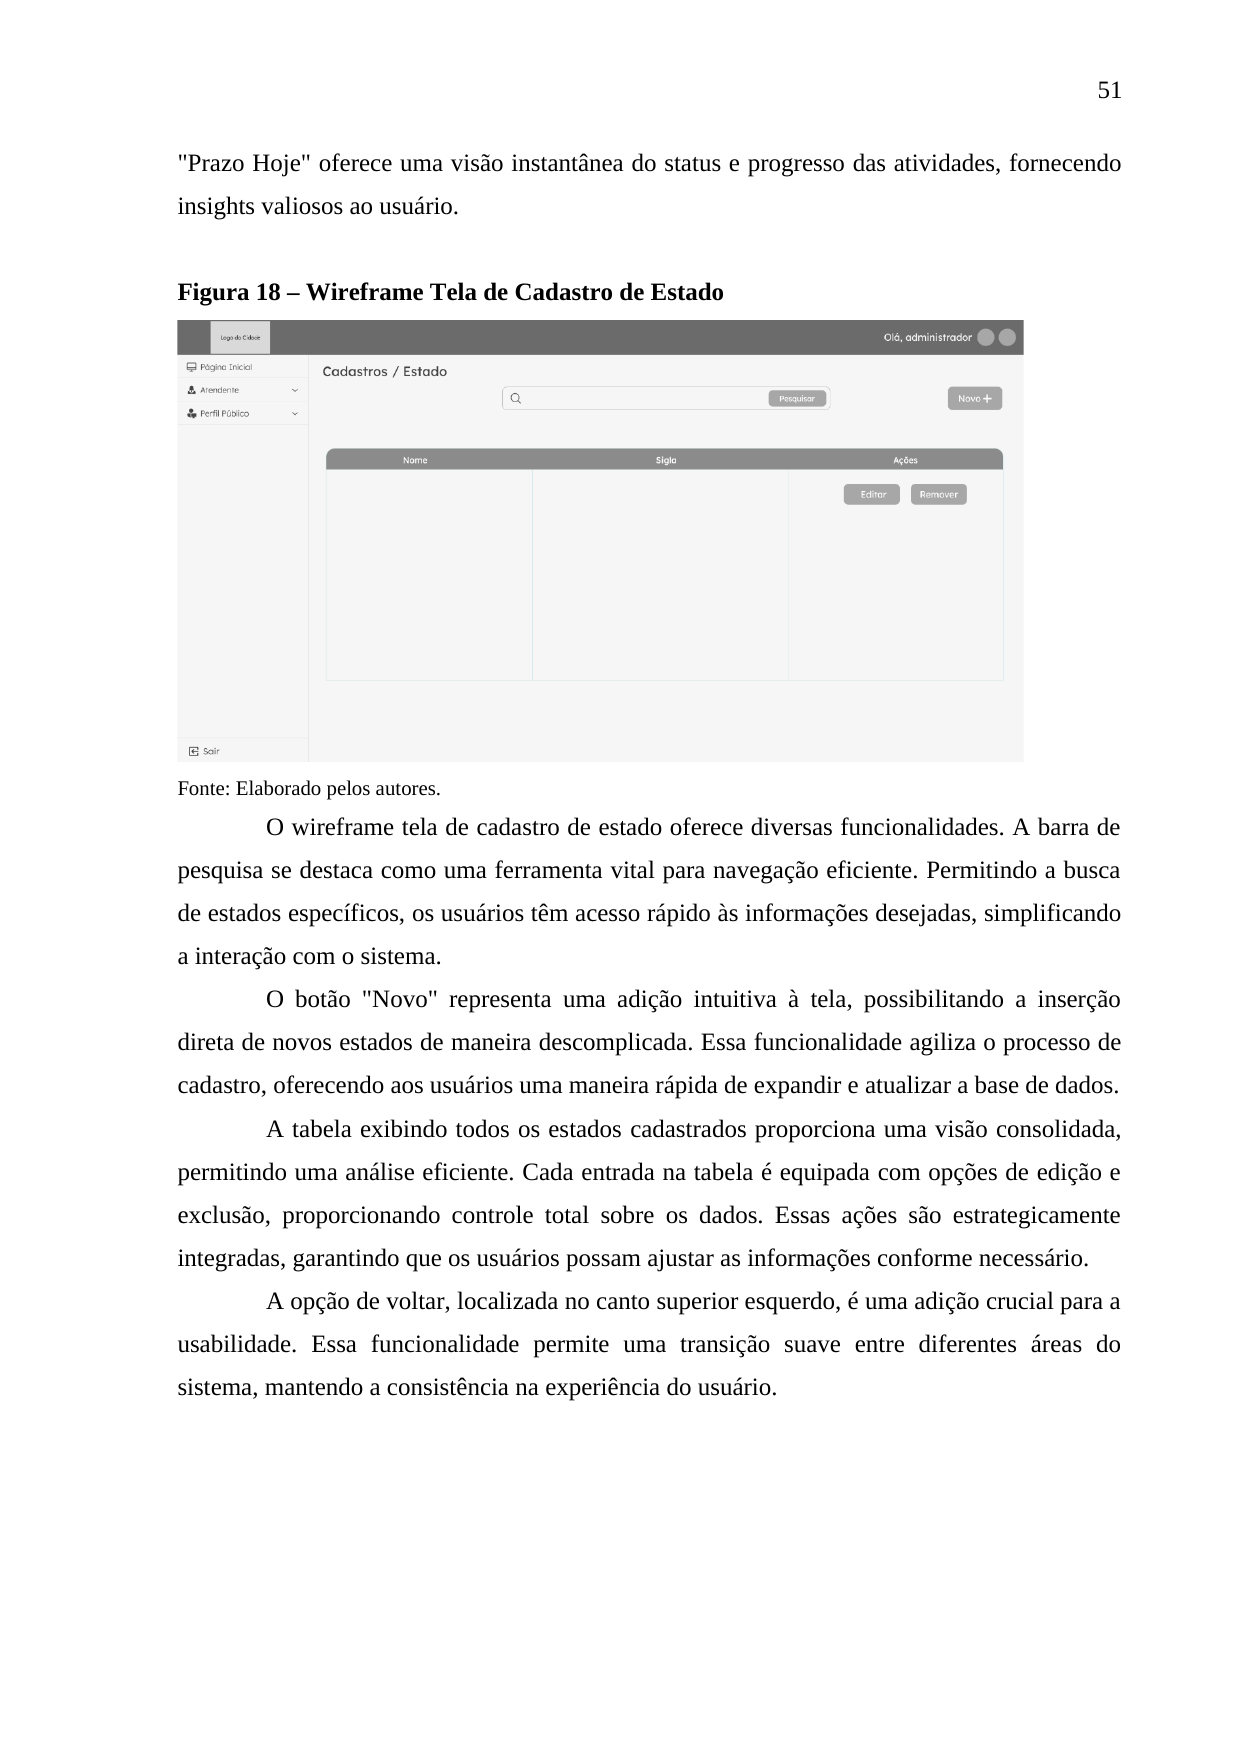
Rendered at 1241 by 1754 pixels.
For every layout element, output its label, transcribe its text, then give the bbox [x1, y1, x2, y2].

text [177, 148, 1122, 219]
text A opção de voltar, localizada no canto superior esquerdo, é uma adição crucial para a usabilidade. Essa funcionalidade permite uma transição suave entre diferentes áreas do sistema, mantendo a consistência na experiência do usuário. [177, 1286, 1122, 1401]
text A tabela exibindo todos os estados cadastrados proporciona uma visão consolidada, permitindo uma análise eficiente. Cada entrada na tabela é equipada com opções de edição e exclusão, proporcionando controle total sobre os dados. Essas ações são estrategicamente integradas, garantindo que os usuários possam ajustar as informações conforme necessário. [177, 1114, 1122, 1272]
text O wireframe tela de cadastro de estado oferece diversas funcionalidades. A barra de pesquisa se destaca como uma ferramenta vital para navegação eficiente. Permitindo a busca de estados específicos, os usuários têm acesso rápido às informações desejadas, simplificando a interação com o sistema. [177, 812, 1122, 970]
picture [177, 320, 1024, 762]
text Fonte: Elaborado pelos autores. [177, 776, 1122, 800]
text O botão "Novo" representa uma adição intuitiva à tela, possibilitando a inserção direta de novos estados de maneira descomplicada. Essa funcionalidade agiliza o processo de cadastro, oferecendo aos usuários uma maneira rápida de expandir e atualizar a base de dados. [177, 984, 1122, 1099]
